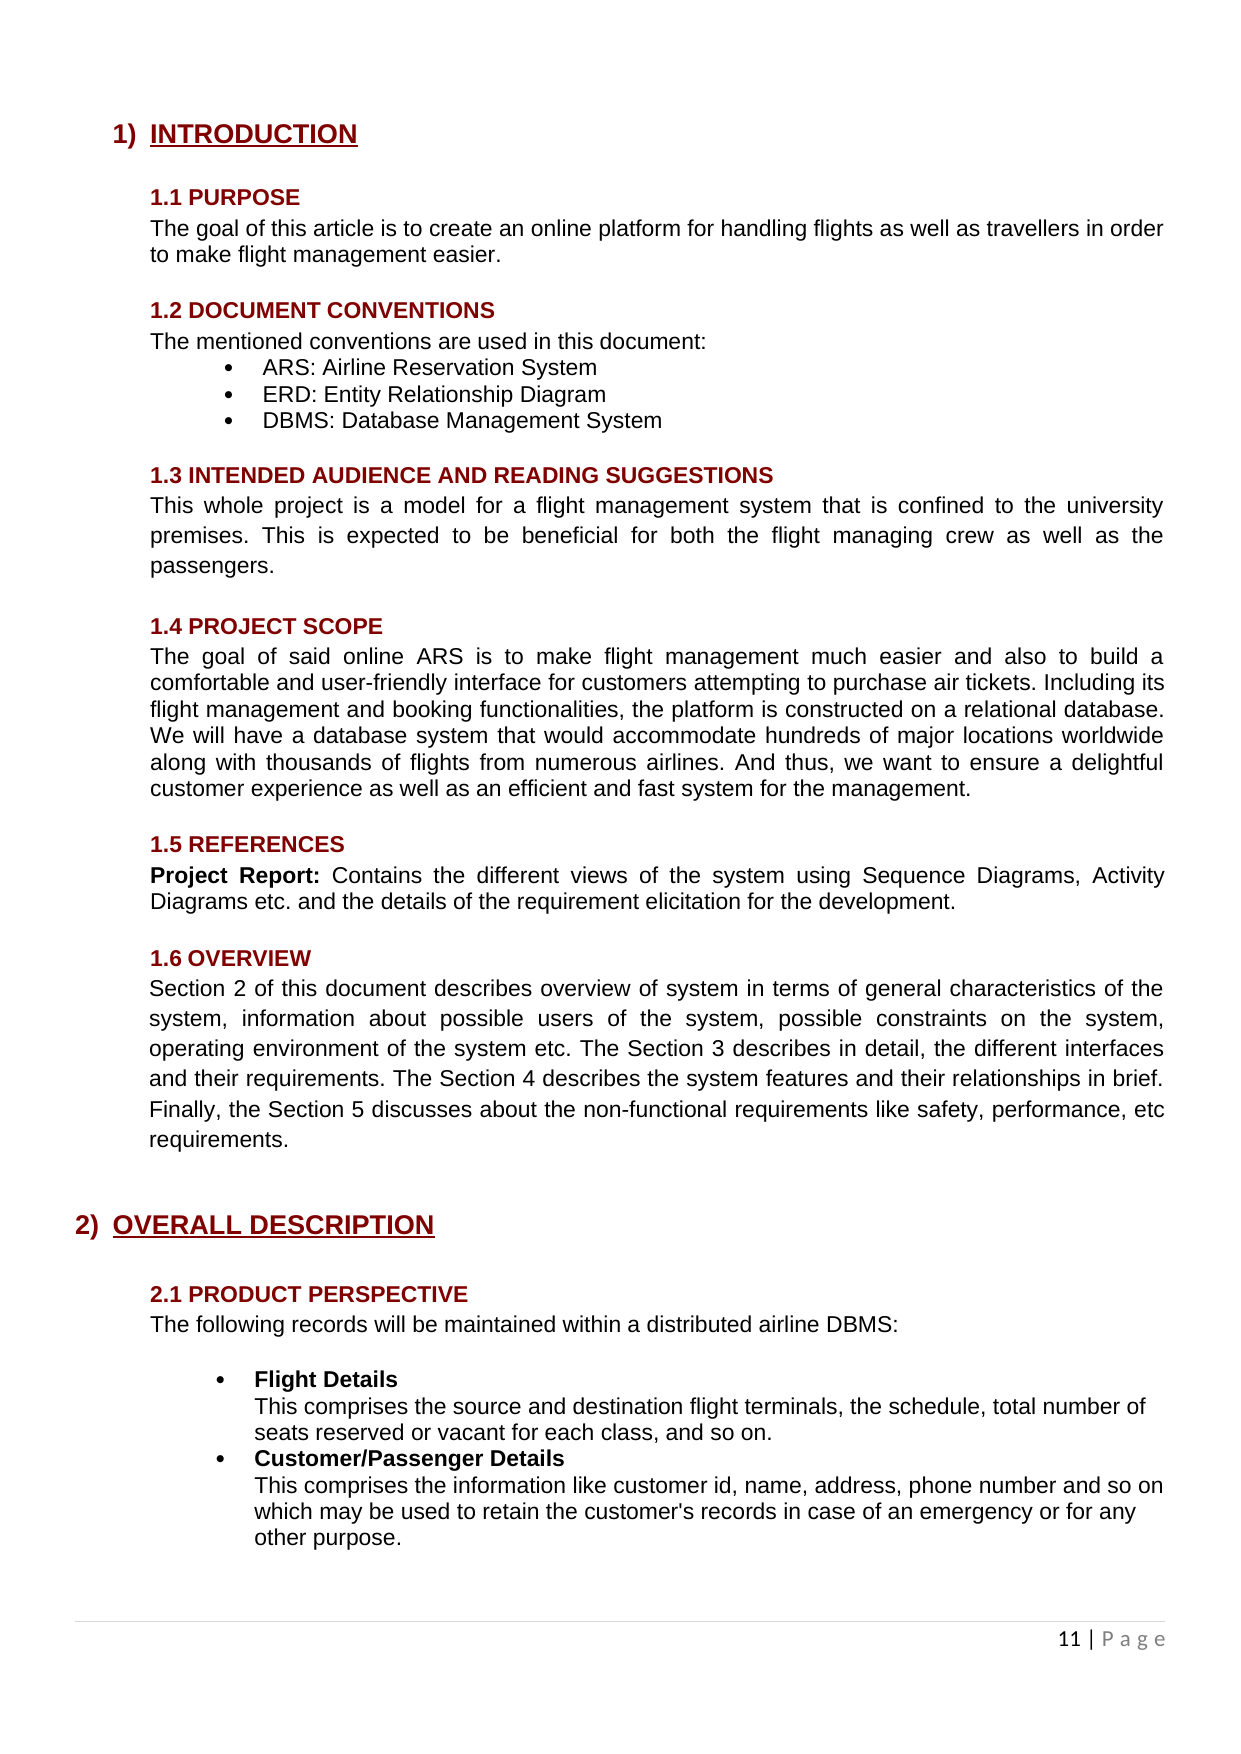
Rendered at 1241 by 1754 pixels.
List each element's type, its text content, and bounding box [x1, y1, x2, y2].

text 1.2 DOCUMENT CONVENTIONS [75, 297, 1165, 324]
text 1.3 INTENDED AUDIENCE AND READING SUGGESTIONS [150, 462, 1165, 488]
text The goal of said online ARS is to make flight management much easier and also to build a comfortable and user-friendly interface for customers attempting to purchase air tickets. Including its flight management and booking functionalities, the platform is constructed on a relational database. We will have a database system that would accommodate hundreds of major locations worldwide along with thousands of flights from numerous airlines. And thus, we want to ensure a delightful customer experience as well as an efficient and fast system for the management. [150, 643, 1165, 801]
list ERD: Entity Relationship Diagram [225, 381, 1165, 407]
list DBMS: Database Management System [225, 407, 1165, 433]
text The goal of this article is to create an online platform for handling flights as well as travellers in order to make flight management easier. [150, 214, 1165, 267]
text The following records will be maintained within a distributed airline DBMS: [112, 1311, 1165, 1337]
list Customer/Passenger Details This comprises the information like customer id, name, address, phone number and so on which may be used to retain the customer's records in case of an emergency or for any other purpose. [217, 1445, 1165, 1551]
text Project Report: Contains the different views of the system using Sequence Diagrams, Activity Diagrams etc. and the details of the requirement elicitation for the development. [150, 862, 1165, 914]
list ARS: Airline Reservation System [225, 354, 1165, 381]
list INTRODUCTION [112, 118, 1165, 149]
text 1.4 PROJECT SCOPE [150, 613, 1165, 639]
list OVERVIEW [150, 944, 1165, 971]
list Flight Details This comprises the source and destination flight terminals, the schedule, total number of seats reserved or vacant for each class, and so on. [217, 1366, 1165, 1445]
text The mentioned conventions are used in this document: [150, 328, 1165, 354]
text 1.1 PURPOSE [112, 184, 1165, 211]
text 1.5 REFERENCES [112, 831, 1165, 858]
text This whole project is a model for a flight management system that is confined to the university premises. This is expected to be beneficial for both the flight managing crew as well as the passengers. [150, 492, 1165, 579]
list Section 2 of this document describes overview of system in terms of general characteristics of the system, information about possible users of the system, possible constraints on the system, operating environment of the system etc. The Section 3 describes in detail, the different interfaces and their requirements. The Section 4 describes the system features and their relationships in brief. Finally, the Section 5 discusses about the non-functional requirements like safety, performance, etc requirements. [149, 975, 1165, 1152]
text 2.1 PRODUCT PERSPECTIVE [112, 1281, 1165, 1307]
subtitle OVERALL DESCRIPTION [75, 1209, 1165, 1240]
